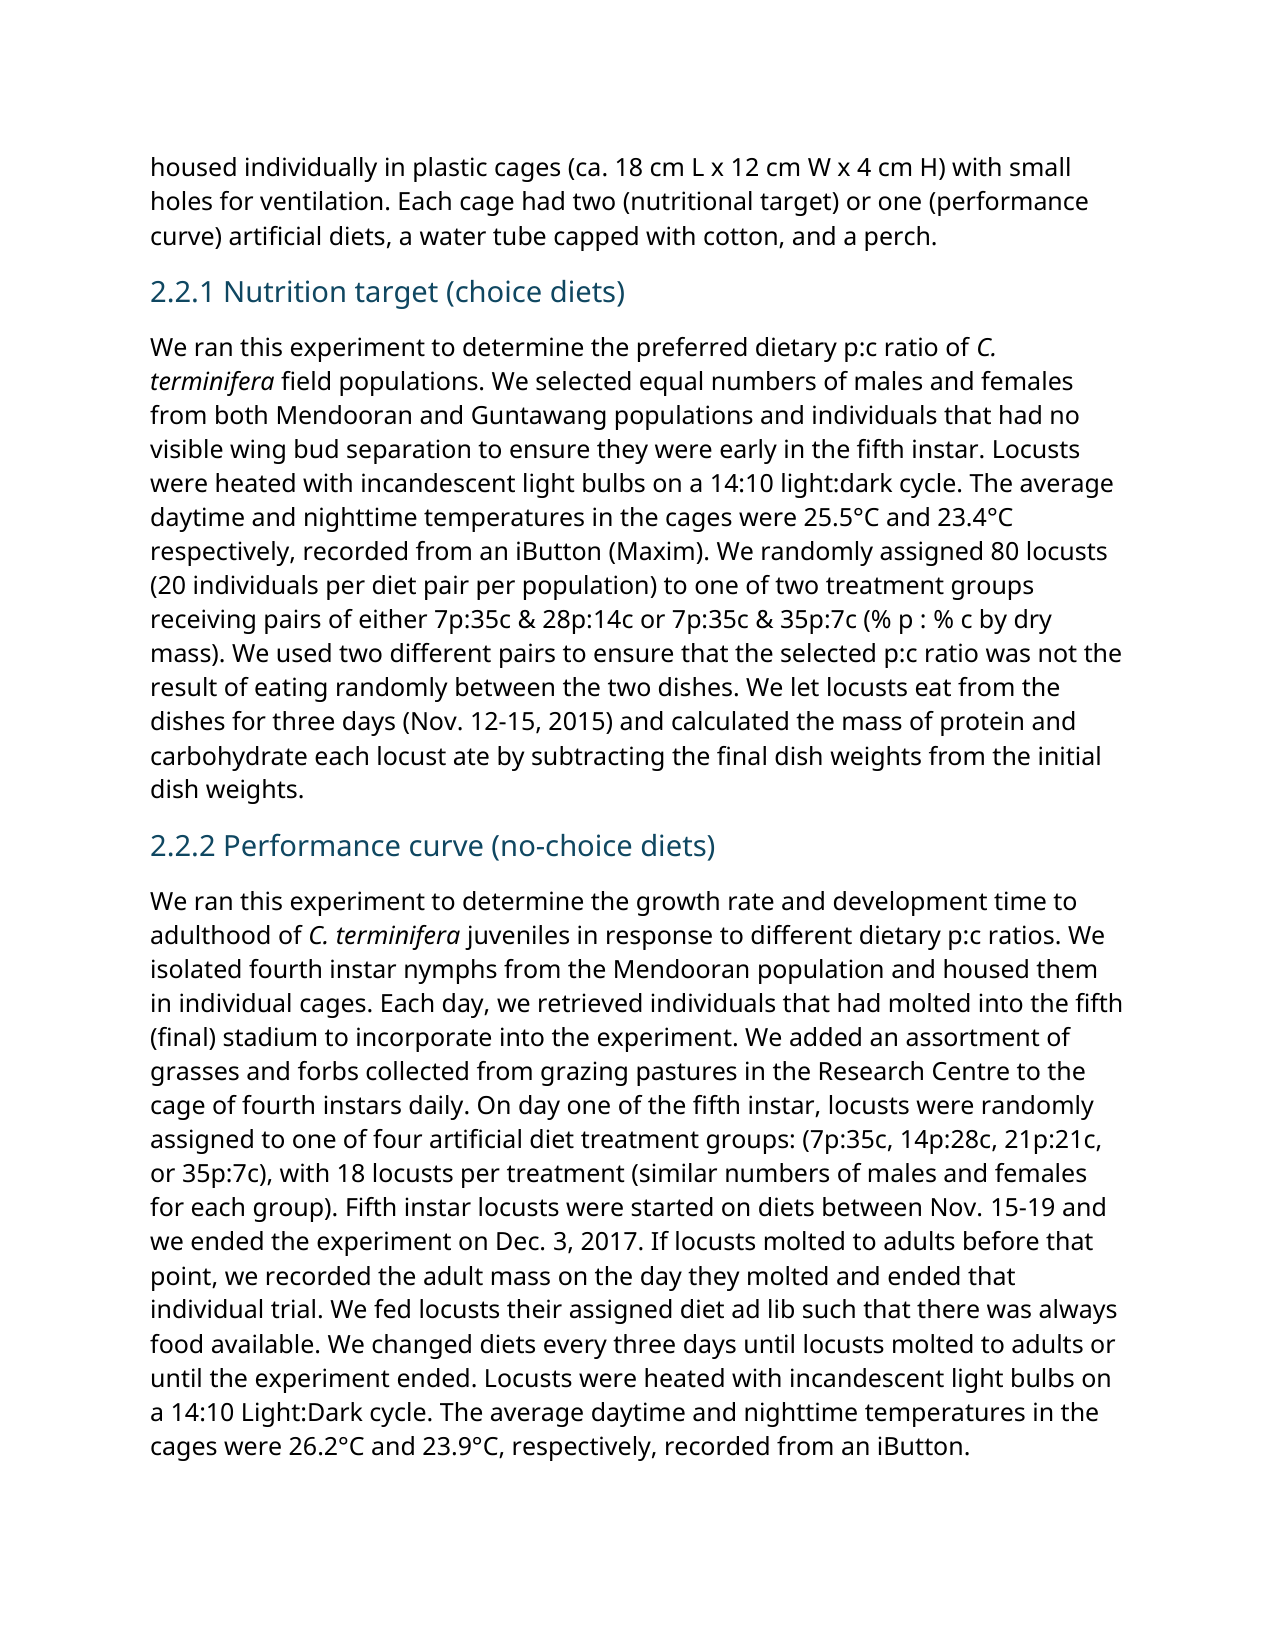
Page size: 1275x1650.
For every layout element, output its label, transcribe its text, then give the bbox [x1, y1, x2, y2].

subtitle 2.2.2 Performance curve (no-choice diets) [150, 825, 1125, 865]
subtitle 2.2.1 Nutrition target (choice diets) [150, 271, 1125, 311]
text We ran this experiment to determine the growth rate and development time to adulthood of C. terminifera juveniles in response to different dietary p:c ratios. We isolated fourth instar nymphs from the Mendooran population and housed them in individual cages. Each day, we retrieved individuals that had molted into the fifth (final) stadium to incorporate into the experiment. We added an assortment of grasses and forbs collected from grazing pastures in the Research Centre to the cage of fourth instars daily. On day one of the fifth instar, locusts were randomly assigned to one of four artificial diet treatment groups: (7p:35c, 14p:28c, 21p:21c, or 35p:7c), with 18 locusts per treatment (similar numbers of males and females for each group). Fifth instar locusts were started on diets between Nov. 15-19 and we ended the experiment on Dec. 3, 2017. If locusts molted to adults before that point, we recorded the adult mass on the day they molted and ended that individual trial. We fed locusts their assigned diet ad lib such that there was always food available. We changed diets every three days until locusts molted to adults or until the experiment ended. Locusts were heated with incandescent light bulbs on a 14:10 Light:Dark cycle. The average daytime and nighttime temperatures in the cages were 26.2°C and 23.9°C, respectively, recorded from an iButton. [150, 883, 1125, 1462]
text We ran this experiment to determine the preferred dietary p:c ratio of C. terminifera field populations. We selected equal numbers of males and females from both Mendooran and Guntawang populations and individuals that had no visible wing bud separation to ensure they were early in the fifth instar. Locusts were heated with incandescent light bulbs on a 14:10 light:dark cycle. The average daytime and nighttime temperatures in the cages were 25.5°C and 23.4°C respectively, recorded from an iButton (Maxim). We randomly assigned 80 locusts (20 individuals per diet pair per population) to one of two treatment groups receiving pairs of either 7p:35c & 28p:14c or 7p:35c & 35p:7c (% p : % c by dry mass). We used two different pairs to ensure that the selected p:c ratio was not the result of eating randomly between the two dishes. We let locusts eat from the dishes for three days (Nov. 12-15, 2015) and calculated the mass of protein and carbohydrate each locust ate by subtracting the final dish weights from the initial dish weights. [150, 329, 1125, 806]
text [150, 150, 1125, 252]
